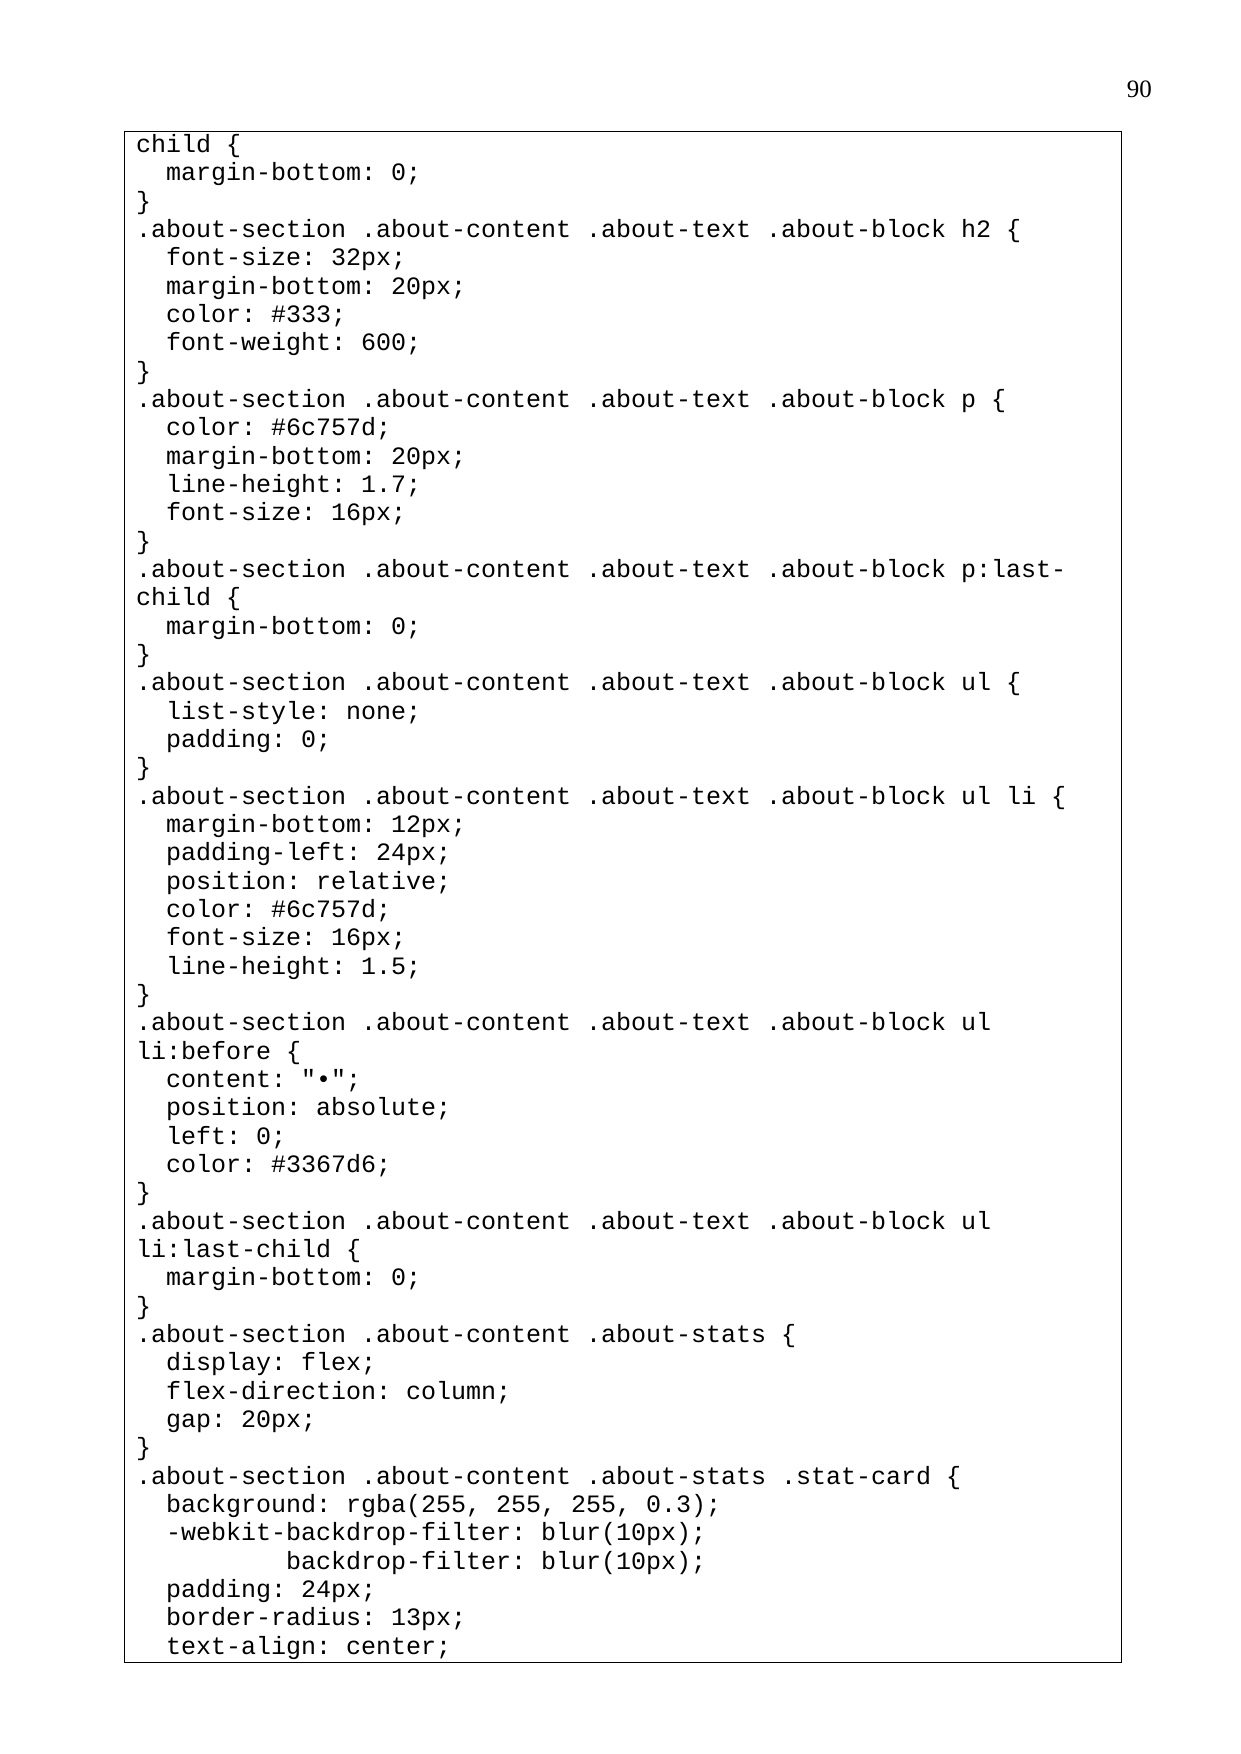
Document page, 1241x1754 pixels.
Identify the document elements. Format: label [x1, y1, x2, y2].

table_header [125, 132, 1121, 1662]
